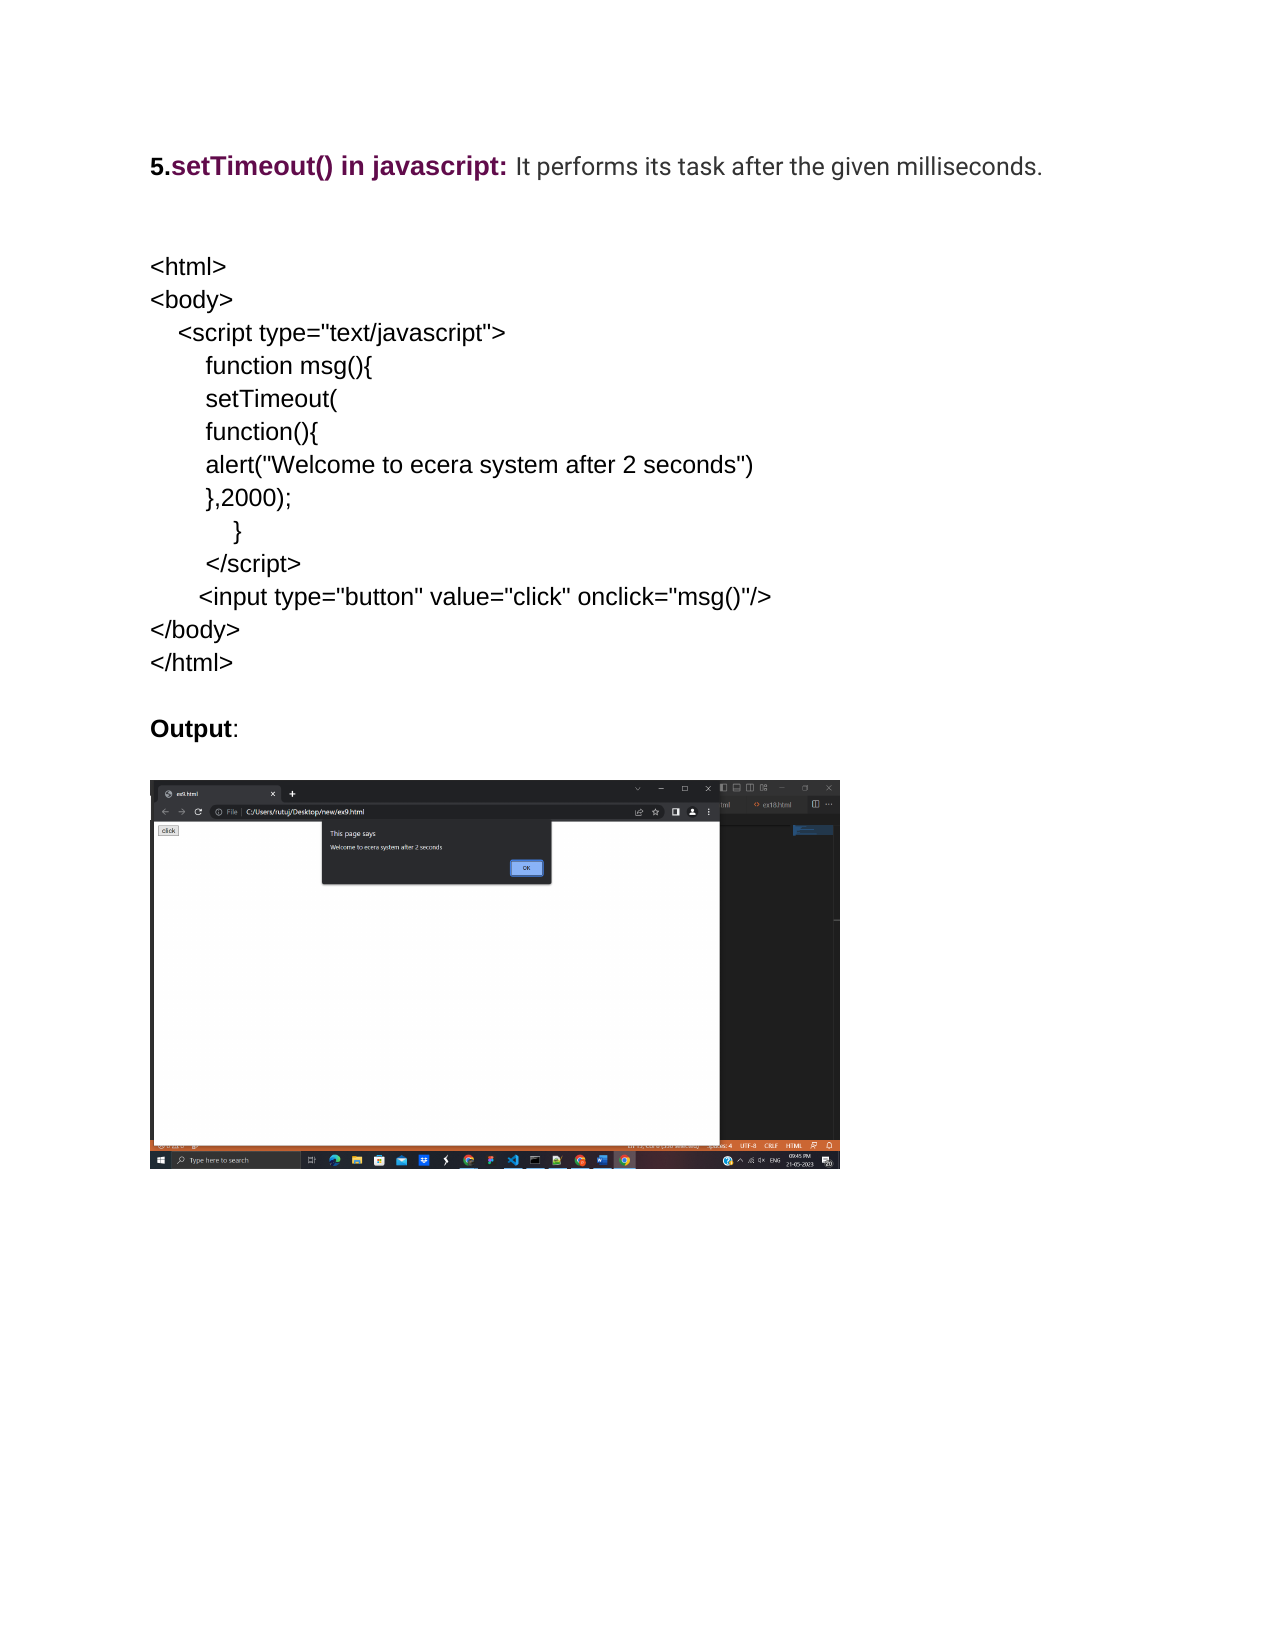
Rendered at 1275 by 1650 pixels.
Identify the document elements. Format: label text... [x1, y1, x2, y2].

text </body> [150, 615, 1125, 644]
text 5.setTimeout() in javascript: It performs its task after the given milliseconds. [150, 150, 1125, 181]
text setTimeout( [150, 384, 1125, 413]
text </html> [150, 648, 1125, 677]
text <input type="button" value="click" onclick="msg()"/> [150, 582, 1125, 611]
text function msg(){ [150, 351, 1125, 380]
text },2000); [150, 483, 1125, 512]
text <script type="text/javascript"> [150, 318, 1125, 347]
text <body> [150, 285, 1125, 314]
text </script> [150, 549, 1125, 578]
text Output: [150, 714, 1125, 743]
text function(){ [150, 417, 1125, 446]
text } [150, 516, 1125, 545]
text alert("Welcome to ecera system after 2 seconds") [150, 450, 1125, 479]
picture [150, 780, 840, 1169]
text <html> [150, 252, 1125, 281]
